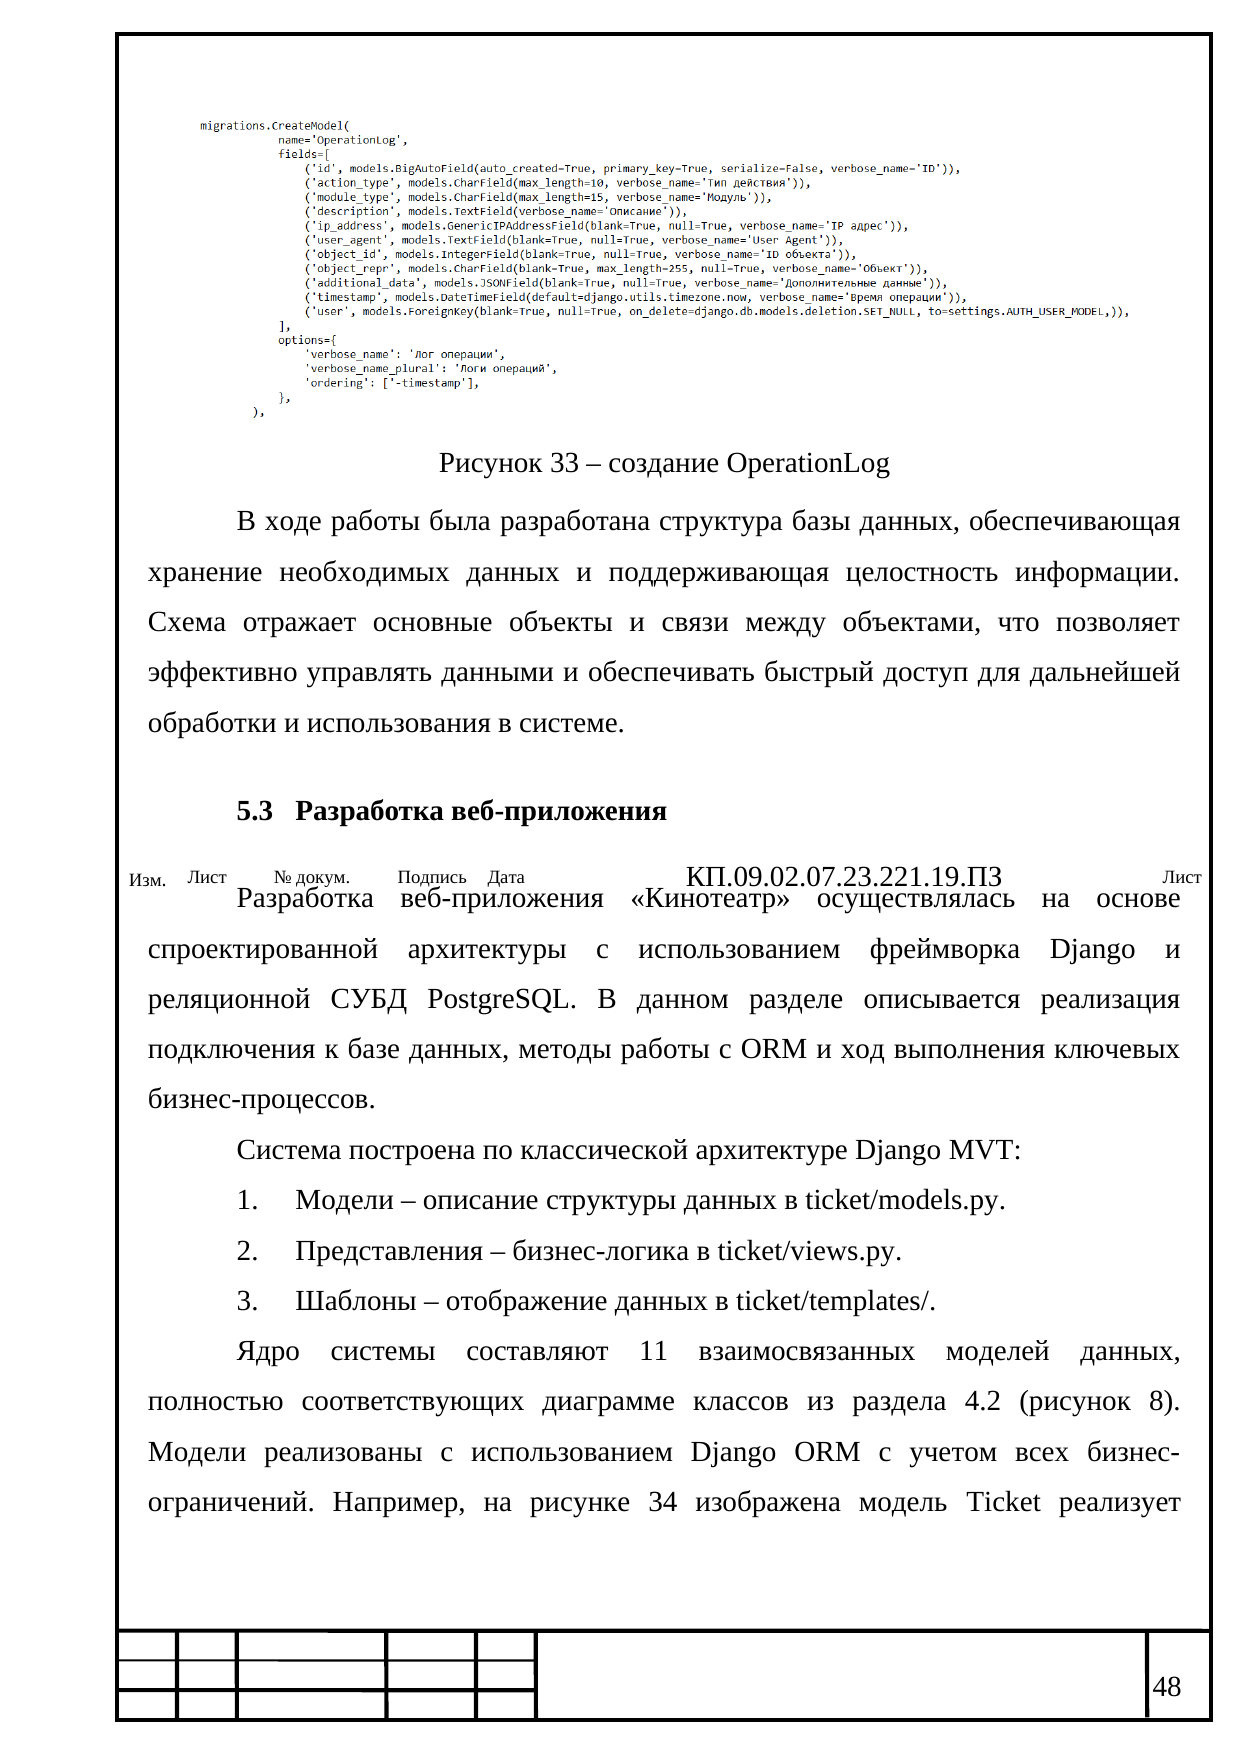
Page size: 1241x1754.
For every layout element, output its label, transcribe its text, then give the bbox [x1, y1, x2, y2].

text Рисунок 33 – создание OperationLog [148, 445, 1181, 478]
text В ходе работы была разработана структура базы данных, обеспечивающая хранение необходимых данных и поддерживающая целостность информации. Схема отражает основные объекты и связи между объектами, что позволяет эффективно управлять данными и обеспечивать быстрый доступ для дальнейшей обработки и использования в системе. [148, 503, 1181, 738]
list Разработка веб-приложения [148, 793, 1181, 826]
text Система построена по классической архитектуре Django MVT: [148, 1132, 1181, 1166]
list Модели – описание структуры данных в ticket/models.py. [148, 1182, 1181, 1216]
picture [198, 118, 1131, 420]
list Шаблоны – отображение данных в ticket/templates/. [148, 1283, 1181, 1316]
text Разработка веб-приложения «Кинотеатр» осуществлялась на основе спроектированной архитектуры с использованием фреймворка Django и реляционной СУБД PostgreSQL. В данном разделе описывается реализация подключения к базе данных, методы работы с ORM и ход выполнения ключевых бизнес-процессов. [148, 880, 1181, 1115]
list Представления – бизнес-логика в ticket/views.py. [148, 1233, 1181, 1266]
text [148, 1333, 1181, 1518]
